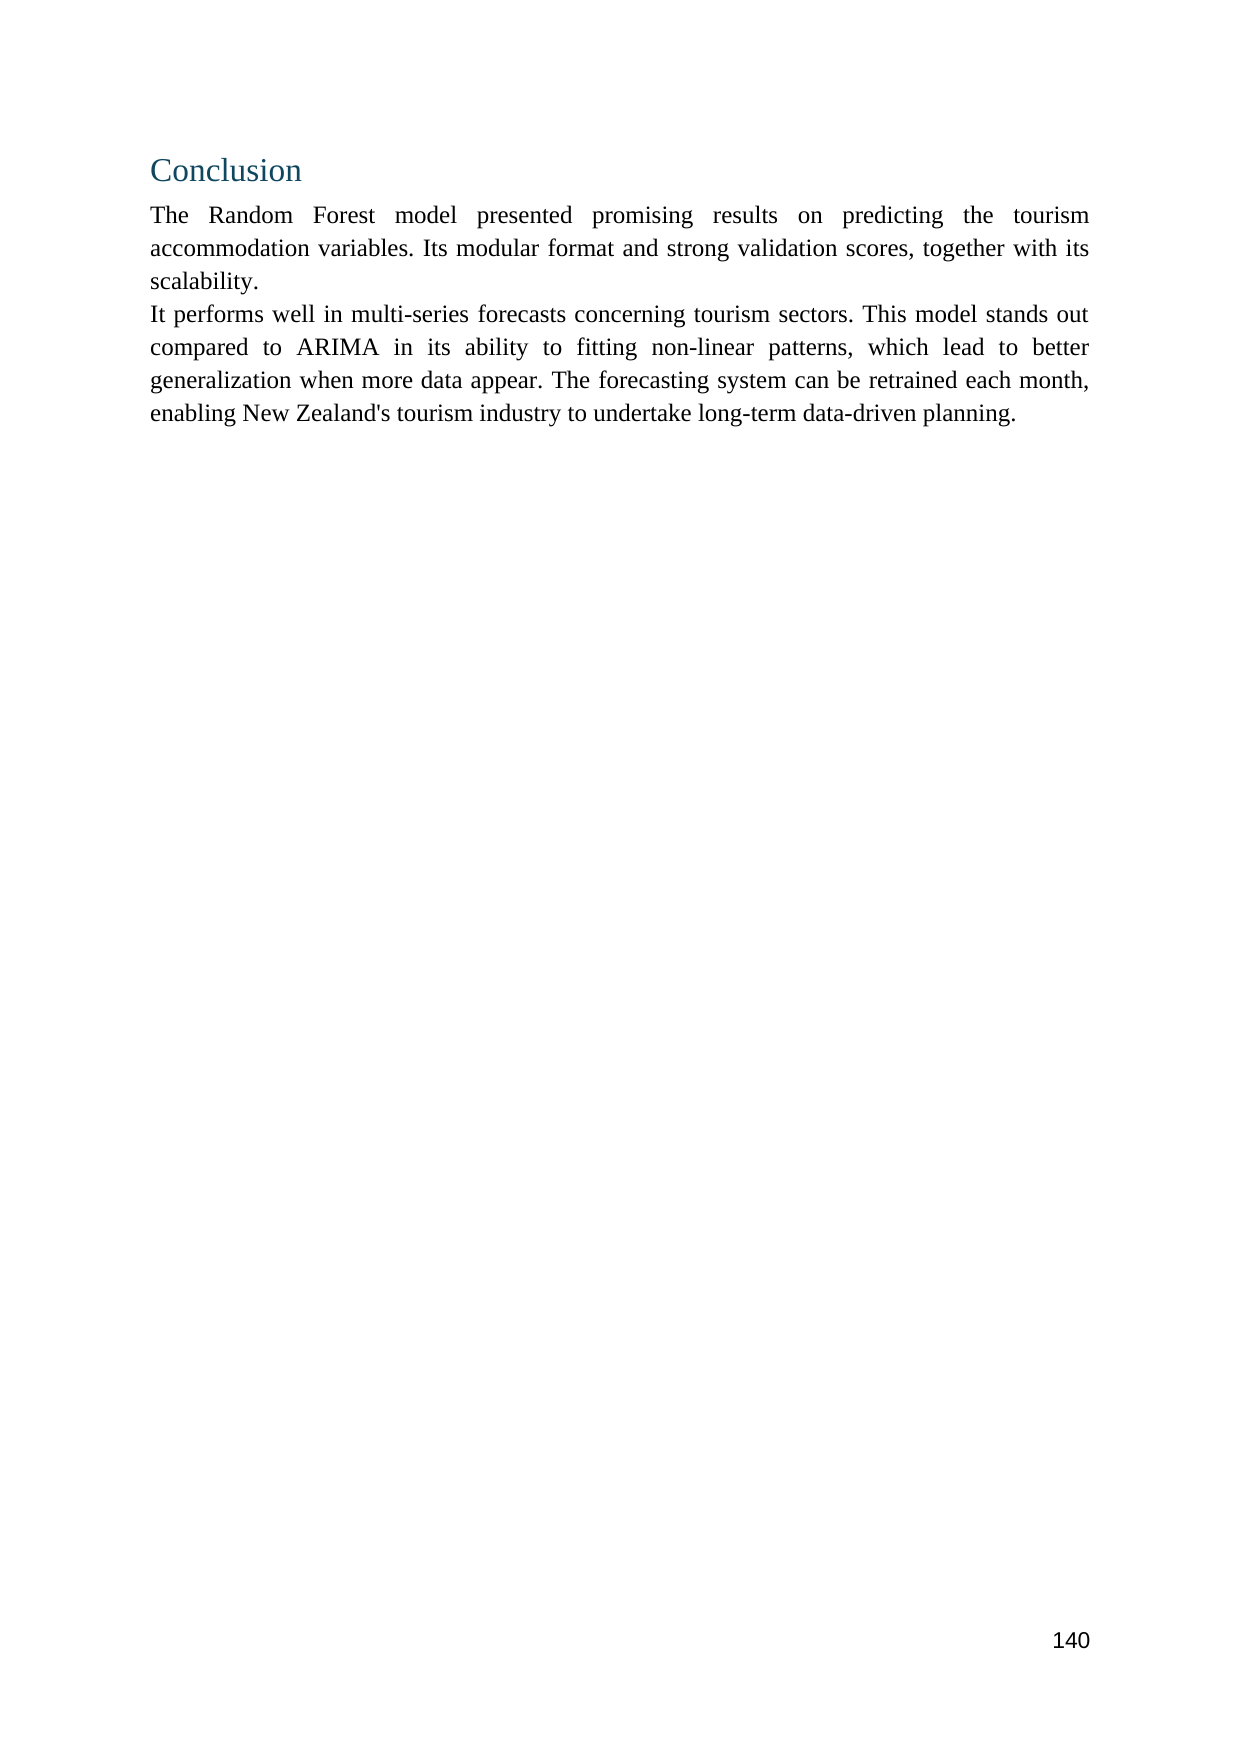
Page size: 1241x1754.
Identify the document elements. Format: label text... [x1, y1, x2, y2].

text It performs well in multi-series forecasts concerning tourism sectors. This model stands out compared to ARIMA in its ability to fitting non-linear patterns, which lead to better generalization when more data appear. The forecasting system can be retrained each month, enabling New Zealand's tourism industry to undertake long-term data-driven planning. [150, 299, 1090, 427]
text The Random Forest model presented promising results on predicting the tourism accommodation variables. Its modular format and strong validation scores, together with its scalability. [150, 200, 1090, 294]
subtitle Conclusion [150, 150, 1090, 188]
